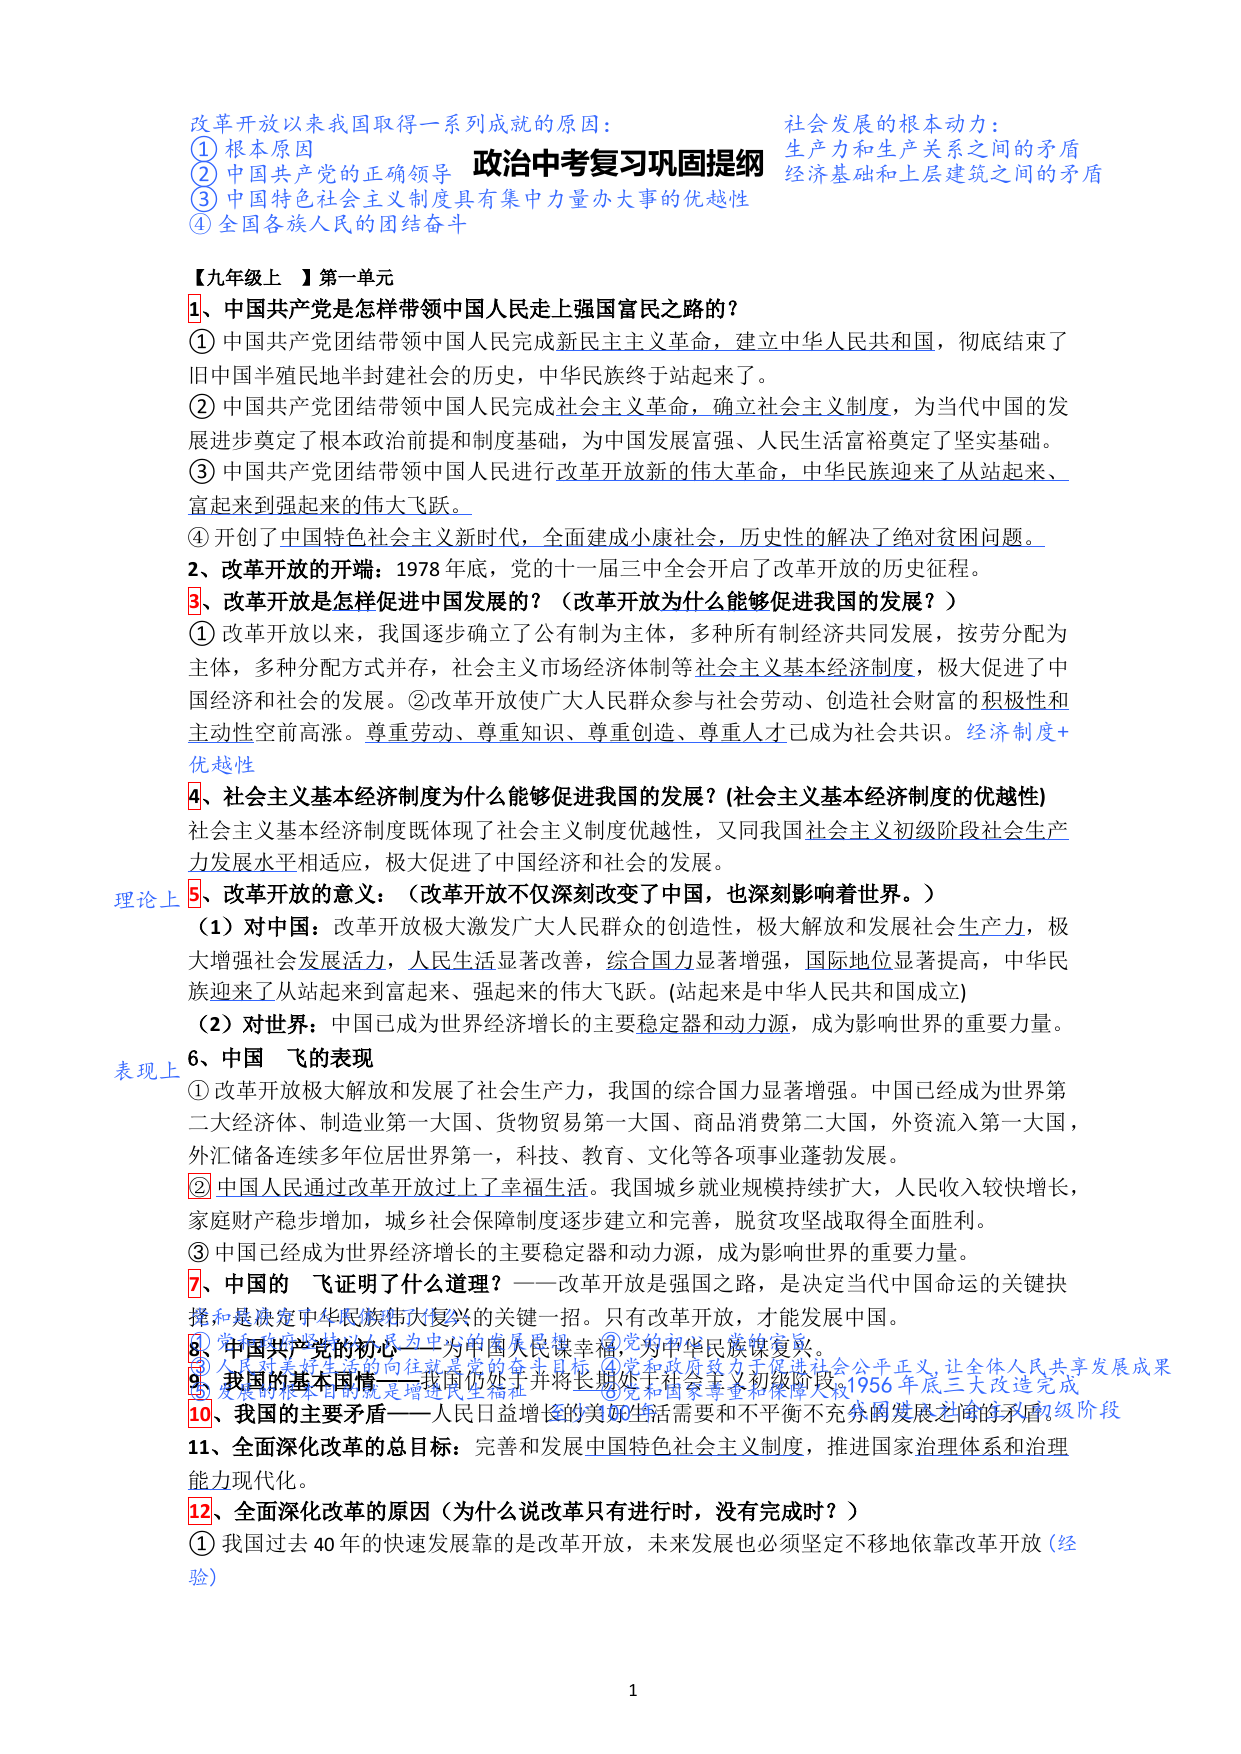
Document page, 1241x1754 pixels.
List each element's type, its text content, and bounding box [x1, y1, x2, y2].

text ①我国过去40年的快速发展靠的是改革开放，未来发展也必须坚定不移地依靠改革开放(经验) [187, 1527, 1078, 1592]
text ①改革开放以来，我国逐步确立了公有制为主体，多种所有制经济共同发展，按劳分配为主体，多种分配方式并存，社会主义市场经济体制等社会主义基本经济制度，极大促进了中国经济和社会的发展。②改革开放使广大人民群众参与社会劳动、创造社会财富的积极性和主动性空前高涨。尊重劳动、尊重知识、尊重创造、尊重人才已成为社会共识。经济制度+优越性 [187, 617, 1069, 780]
text 社会主义基本经济制度既体现了社会主义制度优越性，又同我国社会主义初级阶段社会生产力发展水平相适应，极大促进了中国经济和社会的发展。 [187, 812, 1069, 877]
text 6、中国腾飞的表现 [187, 1040, 1069, 1072]
text 1、中国共产党是怎样带领中国人民走上强国富民之路的？ [187, 292, 1069, 325]
text ③中国共产党团结带领中国人民进行改革开放新的伟大革命，中华民族迎来了从站起来、富起来到强起来的伟大飞跃。 [187, 455, 1069, 520]
text 10、我国的主要矛盾——人民日益增长的美好生活需要和不平衡不充分的发展之间的矛盾。 [187, 1397, 1069, 1430]
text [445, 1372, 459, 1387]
text 12、全面深化改革的原因（为什么说改革只有进行时，没有完成时？） [187, 1495, 1069, 1527]
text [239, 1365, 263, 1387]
text 5、改革开放的意义：（改革开放不仅深刻改变了中国，也深刻影响着世界。） [187, 877, 1069, 910]
text 3、改革开放是怎样促进中国发展的？（改革开放为什么能够促进我国的发展？） [187, 585, 1069, 617]
text 11、全面深化改革的总目标：完善和发展中国特色社会主义制度，推进国家治理体系和治理能力现代化。 [187, 1430, 1069, 1495]
text （1）对中国：改革开放极大激发广大人民群众的创造性，极大解放和发展社会生产力，极大增强社会发展活力，人民生活显著改善，综合国力显著增强，国际地位显著提高，中华民族迎来了从站起来到富起来、强起来的伟大飞跃。(站起来是中华人民共和国成立) [187, 910, 1069, 1007]
text ②中国共产党团结带领中国人民完成社会主义革命，确立社会主义制度，为当代中国的发展进步奠定了根本政治前提和制度基础，为中国发展富强、人民生活富裕奠定了坚实基础。 [187, 390, 1069, 455]
text ④开创了中国特色社会主义新时代，全面建成小康社会，历史性的解决了绝对贫困问题。 [187, 520, 1069, 552]
text 9、我国的基本国情——我国仍处于并将长期处于社会主义初级阶段。 [450, 1365, 613, 1397]
text ①中国共产党团结带领中国人民完成新民主主义革命，建立中华人民共和国，彻底结束了旧中国半殖民地半封建社会的历史，中华民族终于站起来了。 [187, 325, 1069, 390]
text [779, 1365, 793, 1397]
text 8、中国共产党的初心——为中国人民谋幸福，为中华民族谋复兴。 [187, 1332, 332, 1365]
text ②中国人民通过改革开放过上了幸福生活。我国城乡就业规模持续扩大，人民收入较快增长，家庭财产稳步增加，城乡社会保障制度逐步建立和完善，脱贫攻坚战取得全面胜利。 [187, 1170, 1069, 1235]
text 【九年级上册】第一单元 [187, 260, 1069, 292]
text 8、中国共产党的初心——为中国人民谋幸福，为中华民族谋复兴。 [324, 1332, 1069, 1365]
text 2、改革开放的开端：1978年底，党的十一届三中全会开启了改革开放的历史征程。 [187, 552, 1069, 585]
text 4、社会主义基本经济制度为什么能够促进我国的发展？(社会主义基本经济制度的优越性) [187, 780, 1069, 812]
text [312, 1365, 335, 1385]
text 7、中国的腾飞证明了什么道理？——改革开放是强国之路，是决定当代中国命运的关键抉择，是决定中华民族伟大复兴的关键一招。只有改革开放，才能发展中国。 [187, 1267, 1069, 1332]
text 政治中考复习巩固提纲 [0, 130, 1237, 195]
text ①改革开放极大解放和发展了社会生产力，我国的综合国力显著增强。中国已经成为世界第二大经济体、制造业第一大国、货物贸易第一大国、商品消费第二大国，外资流入第一大国，外汇储备连续多年位居世界第一，科技、教育、文化等各项事业蓬勃发展。 [187, 1072, 1069, 1170]
text ③中国已经成为世界经济增长的主要稳定器和动力源，成为影响世界的重要力量。 [187, 1235, 1069, 1267]
text 9、我国的基本国情——我国仍处于并将长期处于社会主义初级阶段。 [792, 1365, 1069, 1397]
text （2）对世界：中国已成为世界经济增长的主要稳定器和动力源，成为影响世界的重要力量。 [187, 1007, 1069, 1040]
